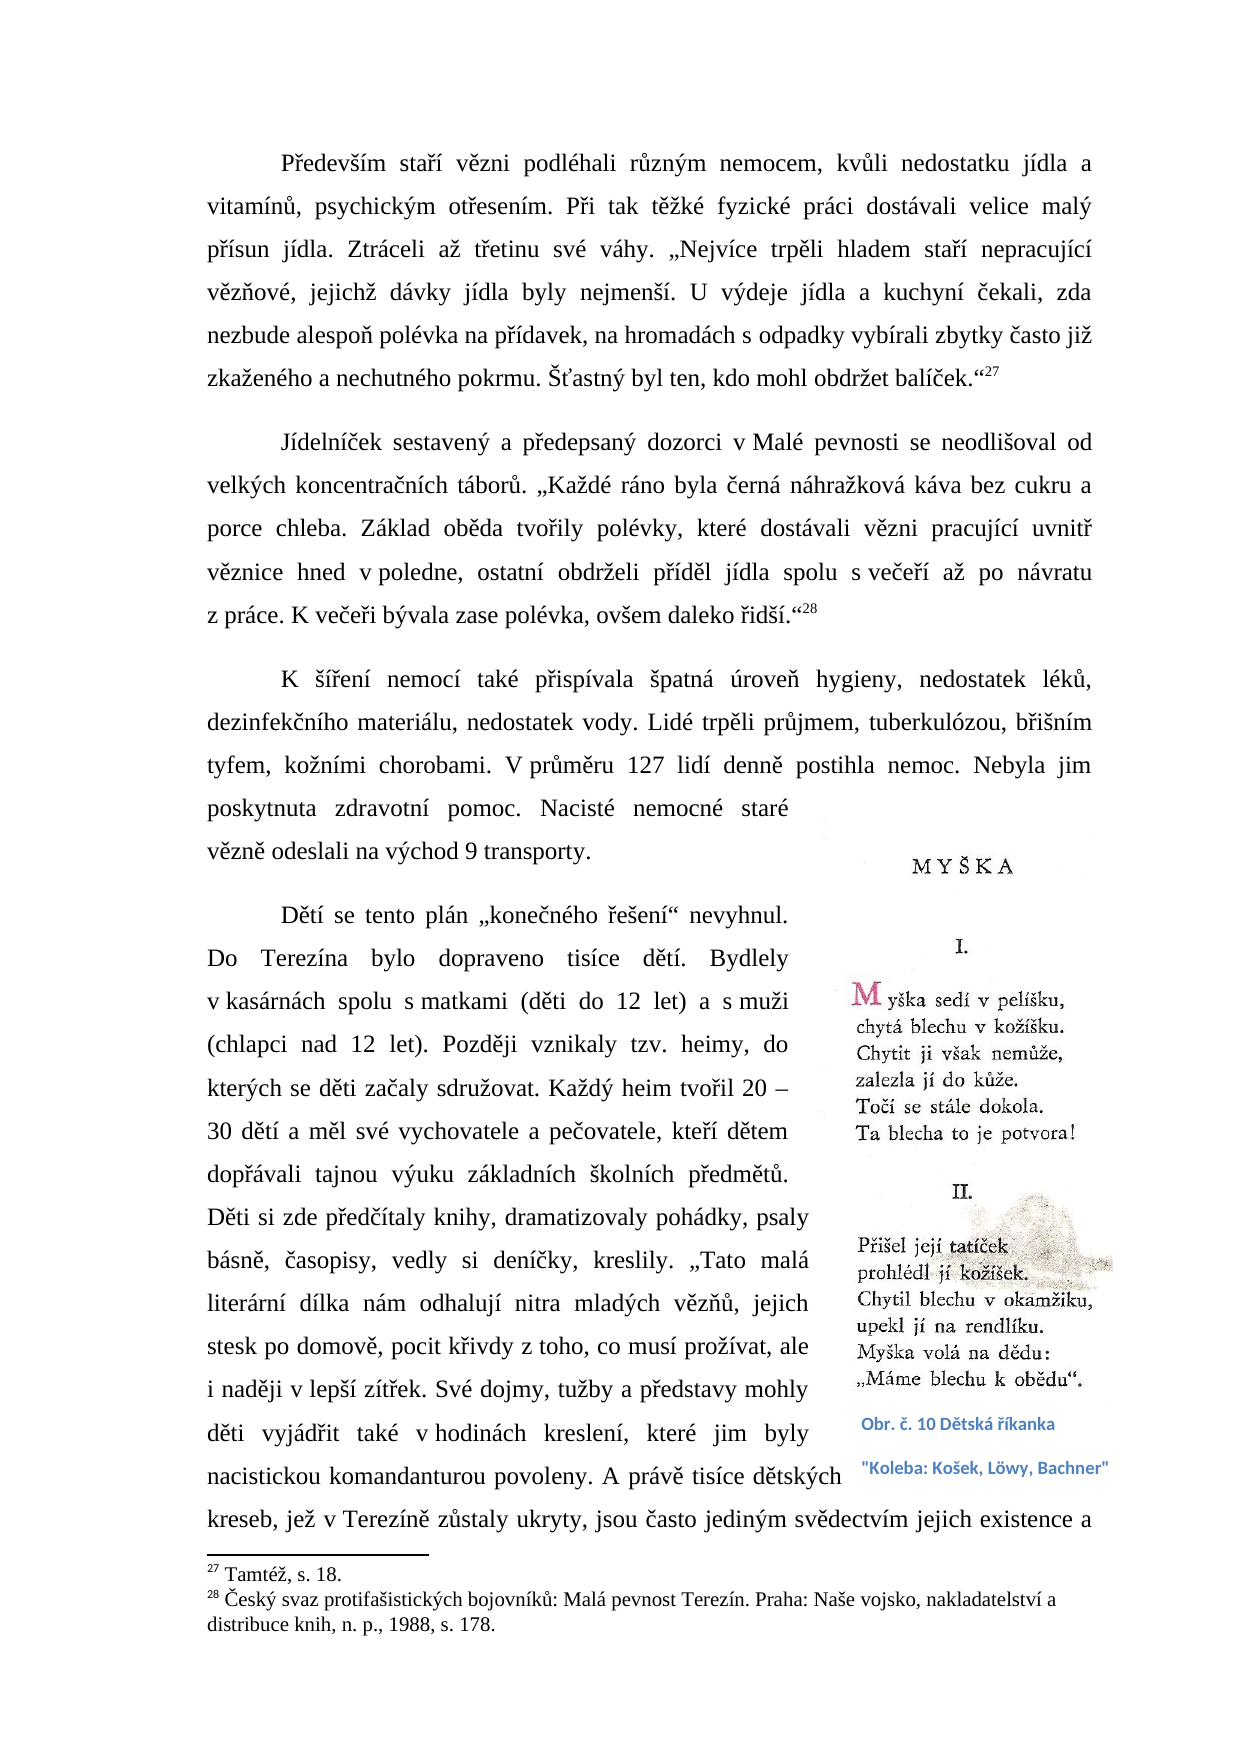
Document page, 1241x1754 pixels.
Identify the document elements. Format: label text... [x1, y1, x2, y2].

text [207, 900, 1092, 1533]
picture [807, 817, 1113, 1422]
text Především staří vězni podléhali různým nemocem, kvůli nedostatku jídla a vitamínů, psychickým otřesením. Při tak těžké fyzické práci dostávali velice malý přísun jídla. Ztráceli až třetinu své váhy. „Nejvíce trpěli hladem staří nepracující vězňové, jejichž dávky jídla byly nejmenší. U výdeje jídla a kuchyní čekali, zda nezbude alespoň polévka na přídavek, na hromadách s odpadky vybírali zbytky často již zkaženého a nechutného pokrmu. Šťastný byl ten, kdo mohl obdržet balíček.“ [207, 148, 1092, 392]
text K šíření nemocí také přispívala špatná úroveň hygieny, nedostatek léků, dezinfekčního materiálu, nedostatek vody. Lidé trpěli průjmem, tuberkulózou, břišním tyfem, kožními chorobami. V průměru 127 lidí denně postihla nemoc. Nebyla jim poskytnuta zdravotní pomoc. Nacisté nemocné staré vězně odeslali na východ 9 transporty. [207, 664, 1092, 865]
text Jídelníček sestavený a předepsaný dozorci v Malé pevnosti se neodlišoval od velkých koncentračních táborů. „Každé ráno byla černá náhražková káva bez cukru a porce chleba. Základ oběda tvořily polévky, které dostávali vězni pracující uvnitř věznice hned v poledne, ostatní obdrželi příděl jídla spolu s večeří až po návratu z práce. K večeři bývala zase polévka, ovšem daleko řidší.“ [207, 427, 1092, 628]
